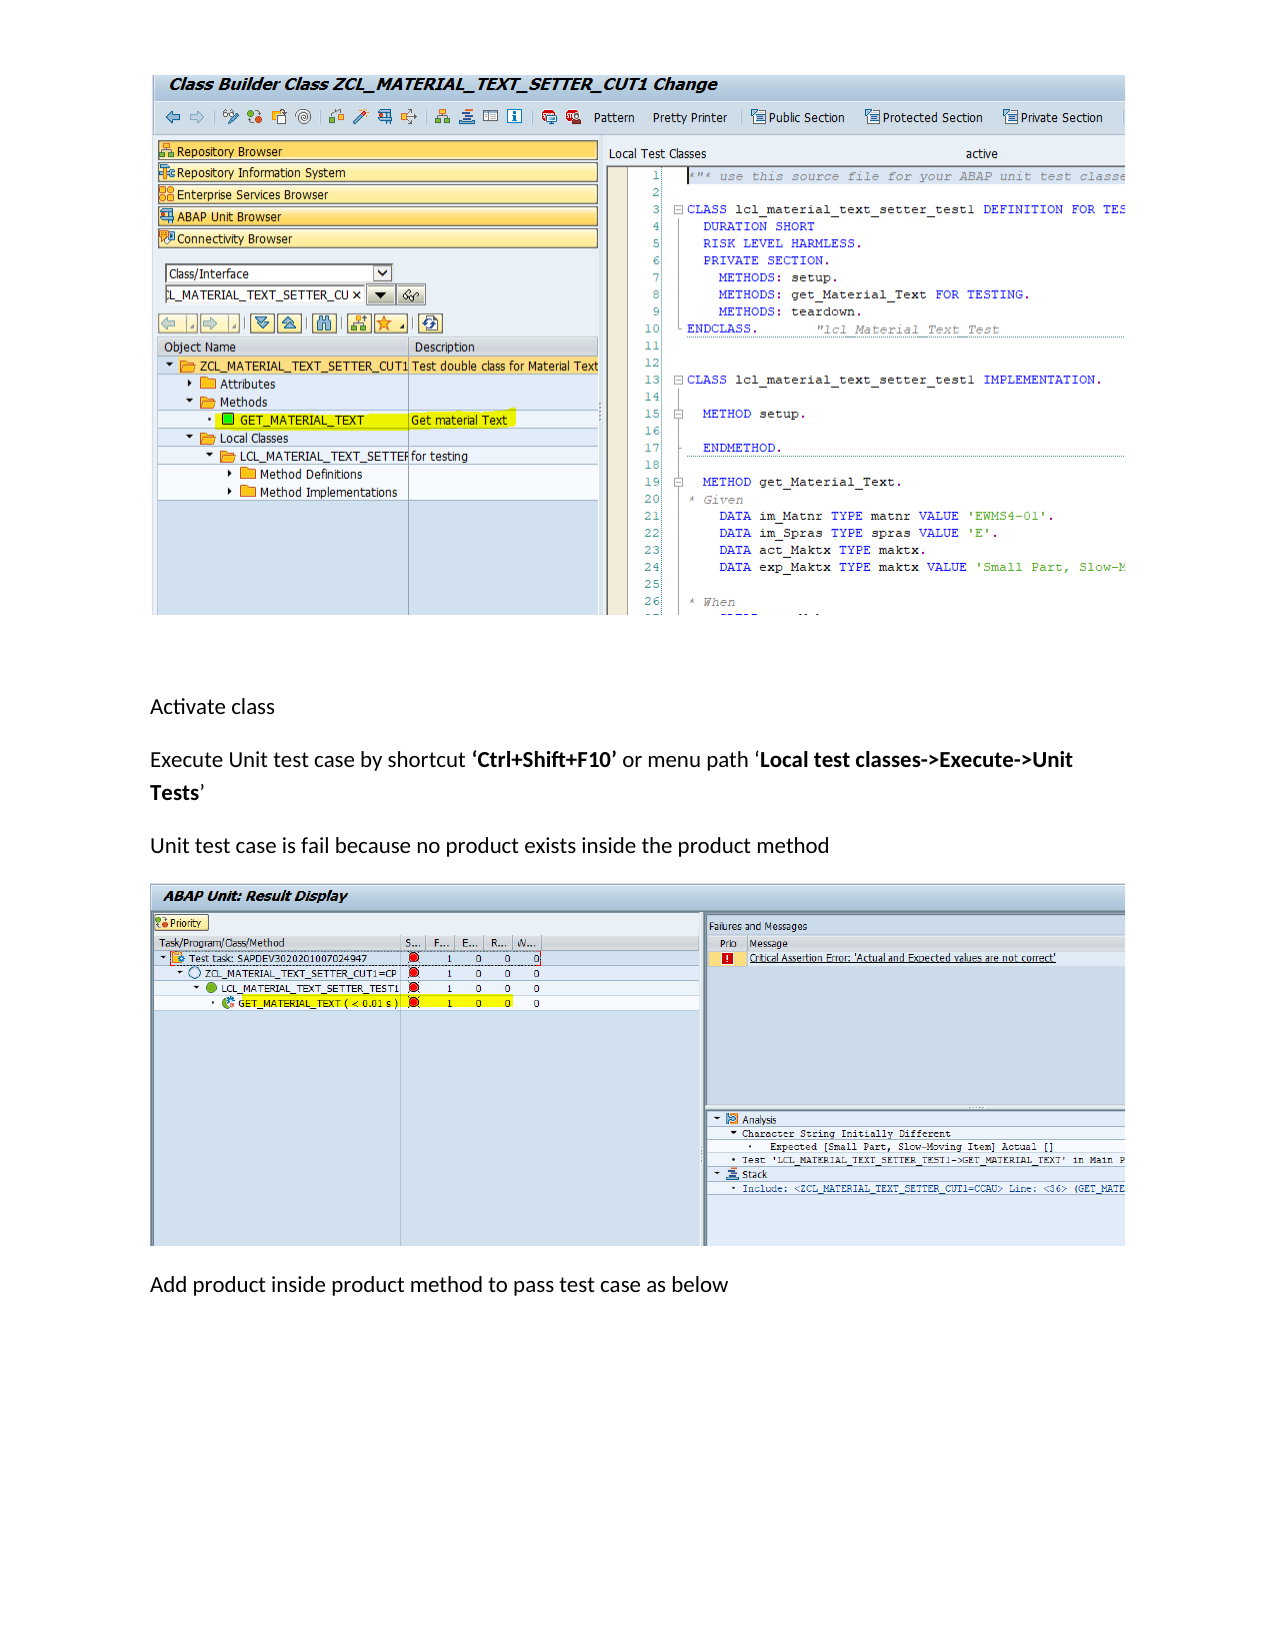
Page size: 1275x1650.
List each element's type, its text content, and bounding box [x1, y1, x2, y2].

picture [150, 883, 1125, 1246]
picture [150, 75, 1125, 615]
text Unit test case is fail because no product exists inside the product method [150, 831, 1125, 859]
text Activate class [150, 692, 1125, 721]
text Add product inside product method to pass test case as below [150, 1270, 1125, 1298]
text Execute Unit test case by shortcut ‘Ctrl+Shift+F10’ or menu path ‘Local test classes->Execute->Unit Tests’ [150, 746, 1125, 806]
